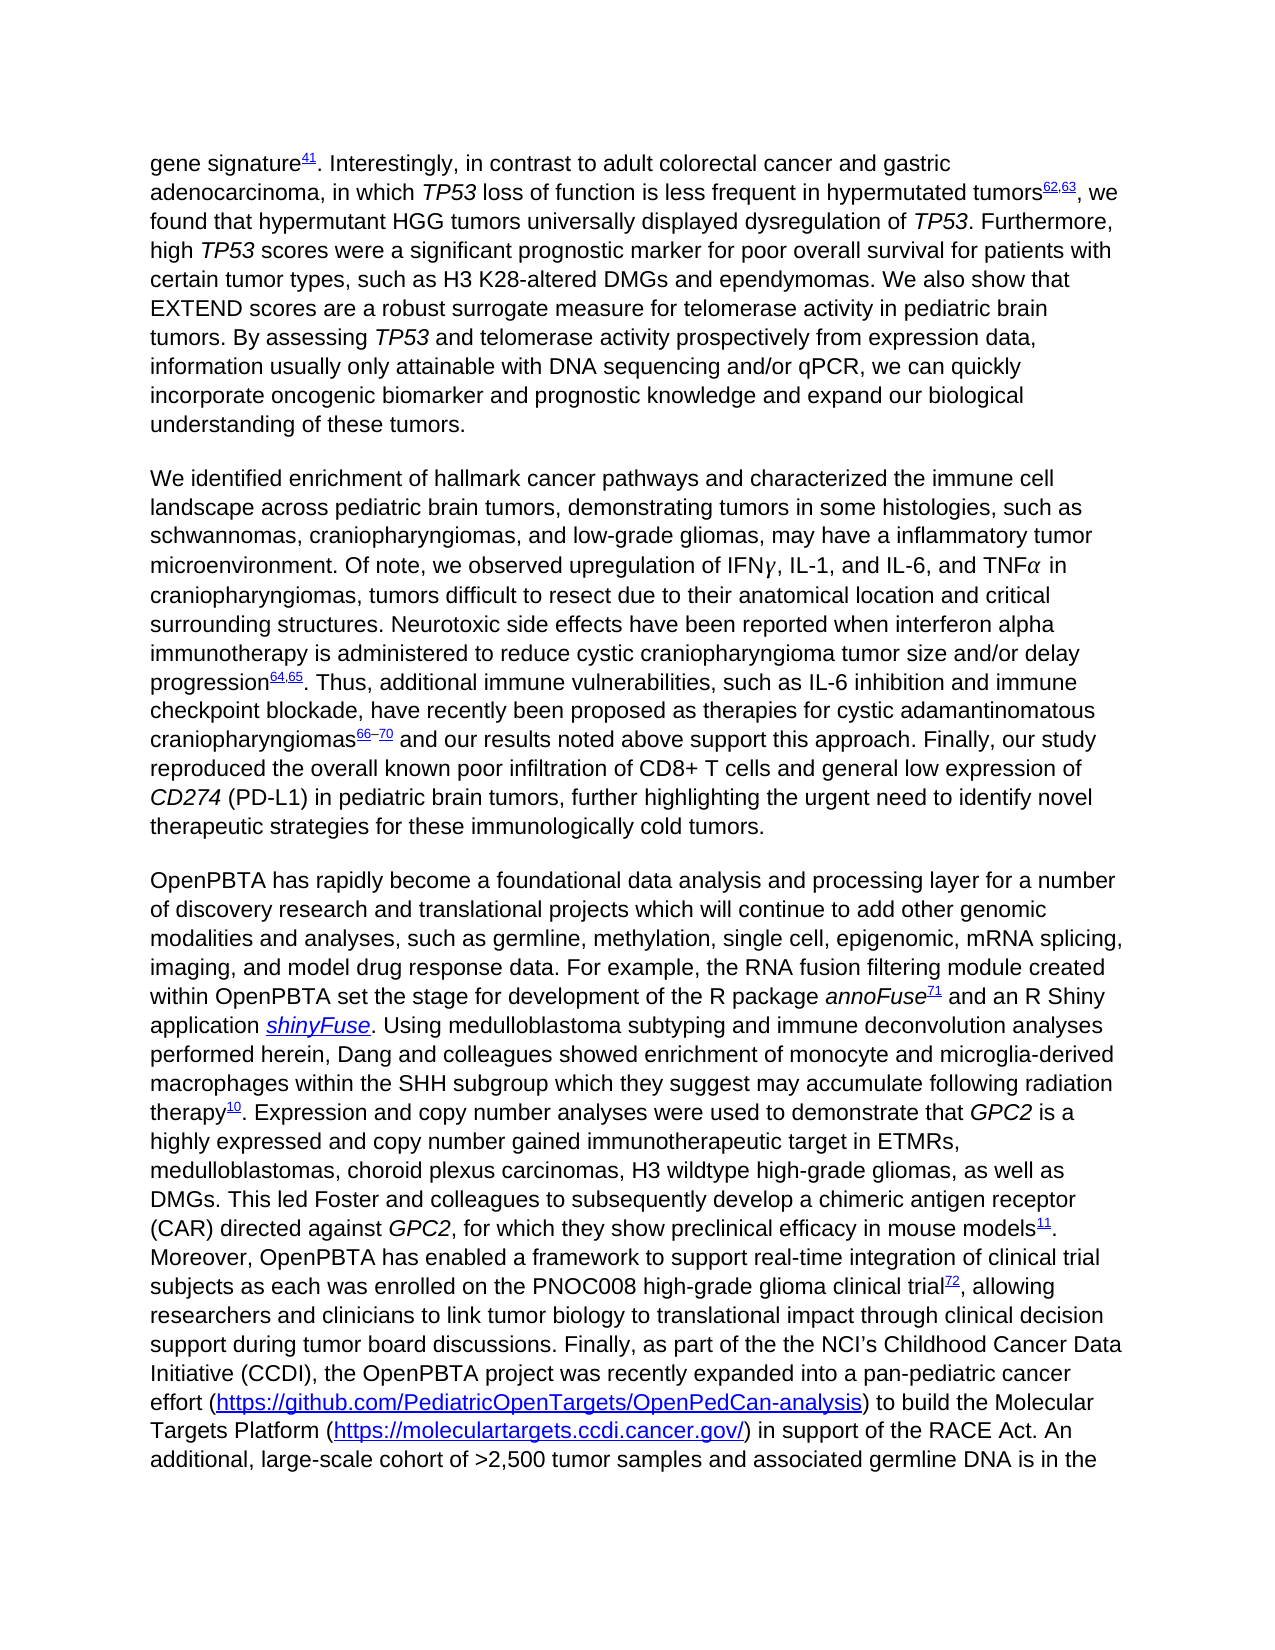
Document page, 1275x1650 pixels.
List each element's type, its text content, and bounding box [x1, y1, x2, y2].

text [150, 150, 1125, 437]
text We identified enrichment of hallmark cancer pathways and characterized the immune cell landscape across pediatric brain tumors, demonstrating tumors in some histologies, such as schwannomas, craniopharyngiomas, and low-grade gliomas, may have a inflammatory tumor microenvironment. Of note, we observed upregulation of IFN, IL-1, and IL-6, and TNF in craniopharyngiomas, tumors difficult to resect due to their anatomical location and critical surrounding structures. Neurotoxic side effects have been reported when interferon alpha immunotherapy is administered to reduce cystic craniopharyngioma tumor size and/or delay progression64,65. Thus, additional immune vulnerabilities, such as IL-6 inhibition and immune checkpoint blockade, have recently been proposed as therapies for cystic adamantinomatous craniopharyngiomas66–70 and our results noted above support this approach. Finally, our study reproduced the overall known poor infiltration of CD8+ T cells and general low expression of CD274 (PD-L1) in pediatric brain tumors, further highlighting the urgent need to identify novel therapeutic strategies for these immunologically cold tumors. [150, 464, 1125, 840]
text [150, 867, 1125, 1473]
